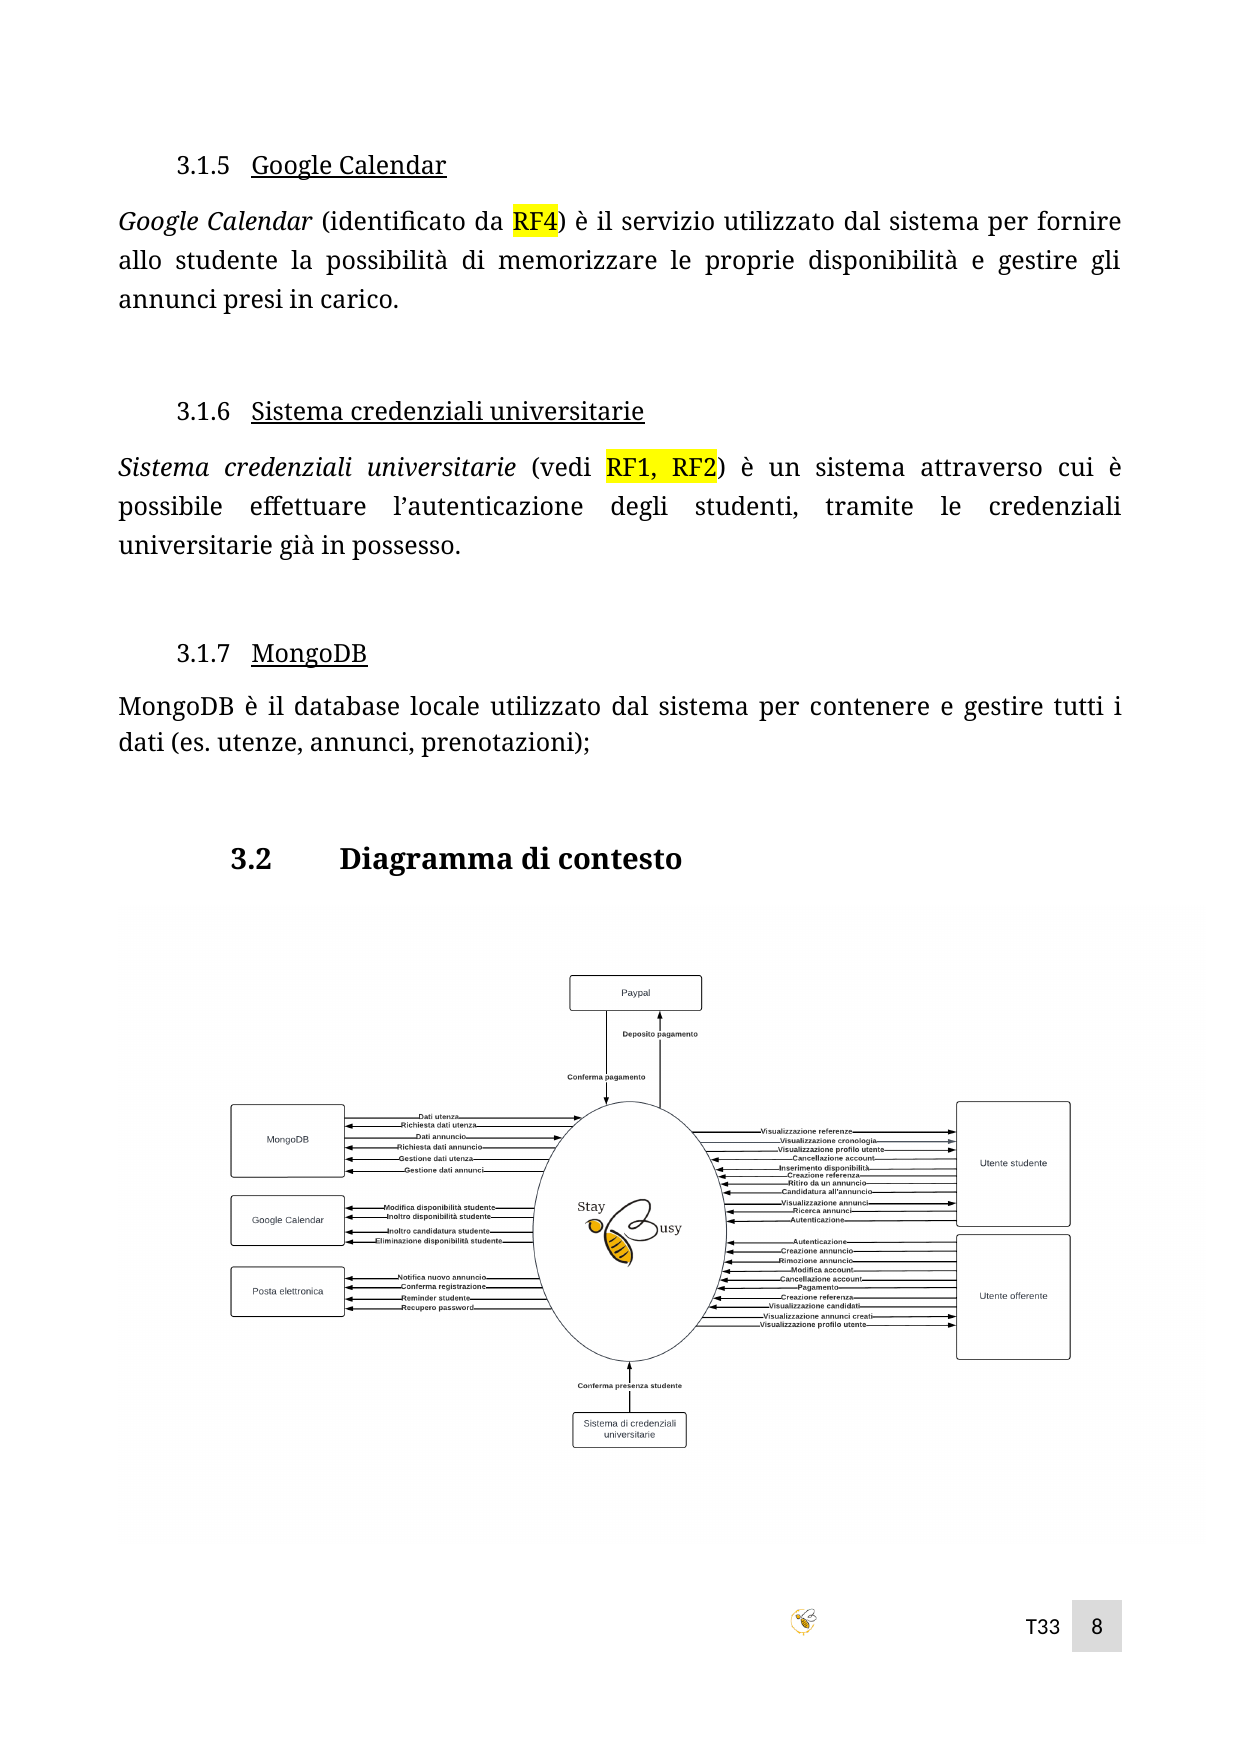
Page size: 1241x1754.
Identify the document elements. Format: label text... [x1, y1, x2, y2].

text Google Calendar (identificato da RF4) è il servizio utilizzato dal sistema per fornire allo studente la possibilità di memorizzare le proprie disponibilità e gestire gli annunci presi in carico. [118, 203, 1122, 316]
list MongoDB [176, 636, 1122, 670]
picture [787, 1605, 817, 1635]
list Google Calendar [176, 148, 1122, 182]
text MongoDB è il database locale utilizzato dal sistema per contenere e gestire tutti i dati (es. utenze, annunci, prenotazioni); [118, 689, 1122, 759]
subtitle Diagramma di contesto [231, 839, 1122, 878]
list Sistema credenziali universitarie [176, 393, 1122, 427]
text Sistema credenziali universitarie (vedi RF1, RF2) è un sistema attraverso cui è possibile effettuare l’autenticazione degli studenti, tramite le credenziali universitarie già in possesso. [118, 449, 1122, 562]
picture [118, 905, 1207, 1544]
